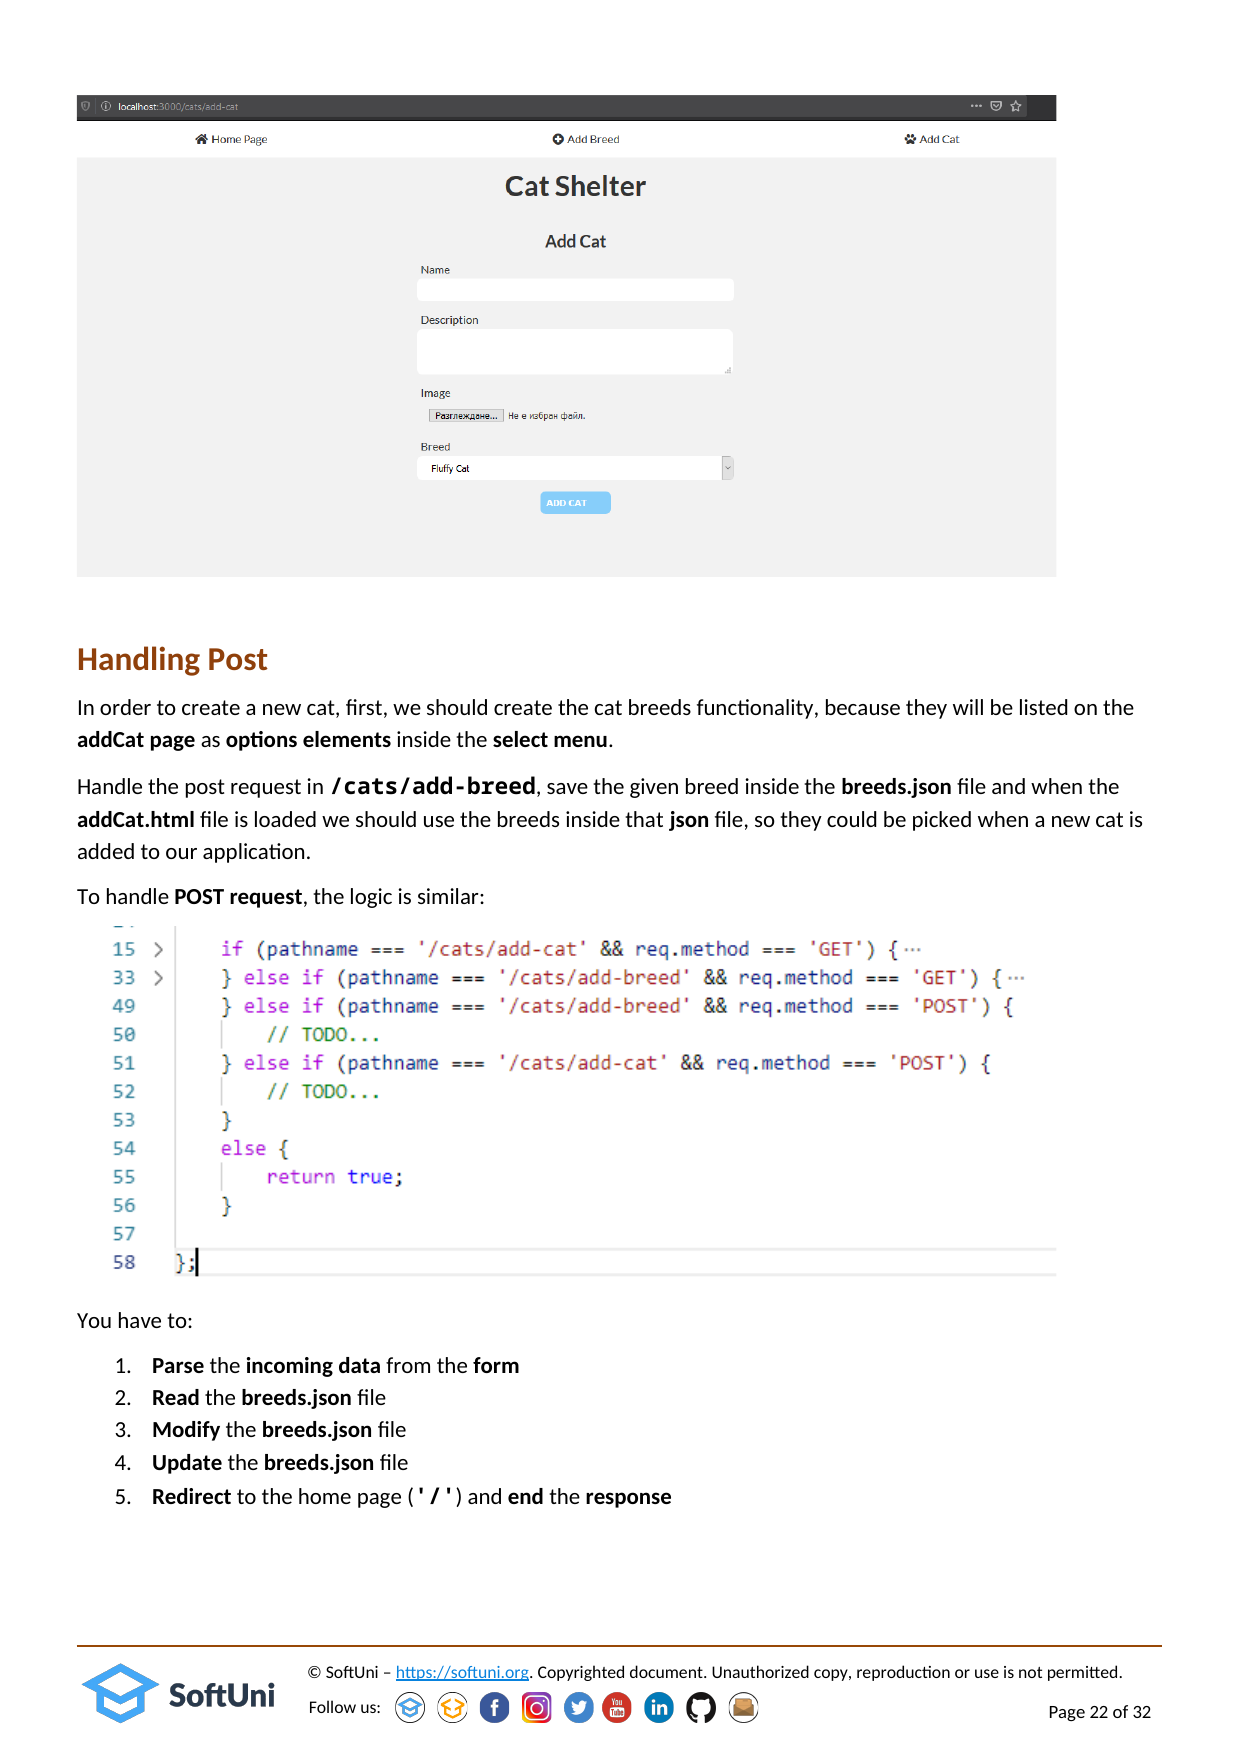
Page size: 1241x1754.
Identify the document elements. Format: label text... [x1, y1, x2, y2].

picture [658, 1705, 667, 1714]
list Parse the incoming data from the form [114, 1351, 1163, 1379]
text You have to: [77, 1306, 1163, 1334]
picture [76, 95, 1057, 577]
picture [395, 1692, 425, 1723]
picture [437, 1692, 468, 1723]
picture [686, 1692, 716, 1723]
picture [665, 1692, 674, 1701]
picture [564, 1692, 594, 1723]
picture [602, 1692, 632, 1723]
picture [665, 1714, 674, 1723]
picture [522, 1692, 552, 1723]
text In order to create a new cat, first, we should create the cat breeds functionality, because they will be listed on the addCat page as options elements inside the select menu. [77, 693, 1163, 753]
picture [644, 1692, 653, 1701]
picture [644, 1714, 653, 1723]
picture [728, 1692, 759, 1723]
list Redirect to the home page ('/') and end the response [114, 1480, 1163, 1511]
text To handle POST request, the logic is similar: [77, 882, 1163, 910]
text Handle the post request in /cats/add-breed, save the given breed inside the breeds.json file and when the addCat.html file is loaded we should use the breeds inside that json file, so they could be picked when a new cat is added to our application. [77, 770, 1163, 866]
picture [76, 926, 1057, 1290]
list Update the breeds.json file [114, 1448, 1163, 1476]
picture [75, 1658, 281, 1729]
list Modify the breeds.json file [114, 1416, 1163, 1443]
list Read the breeds.json file [114, 1383, 1163, 1411]
subtitle Handling Post [77, 638, 1163, 679]
picture [479, 1692, 510, 1723]
